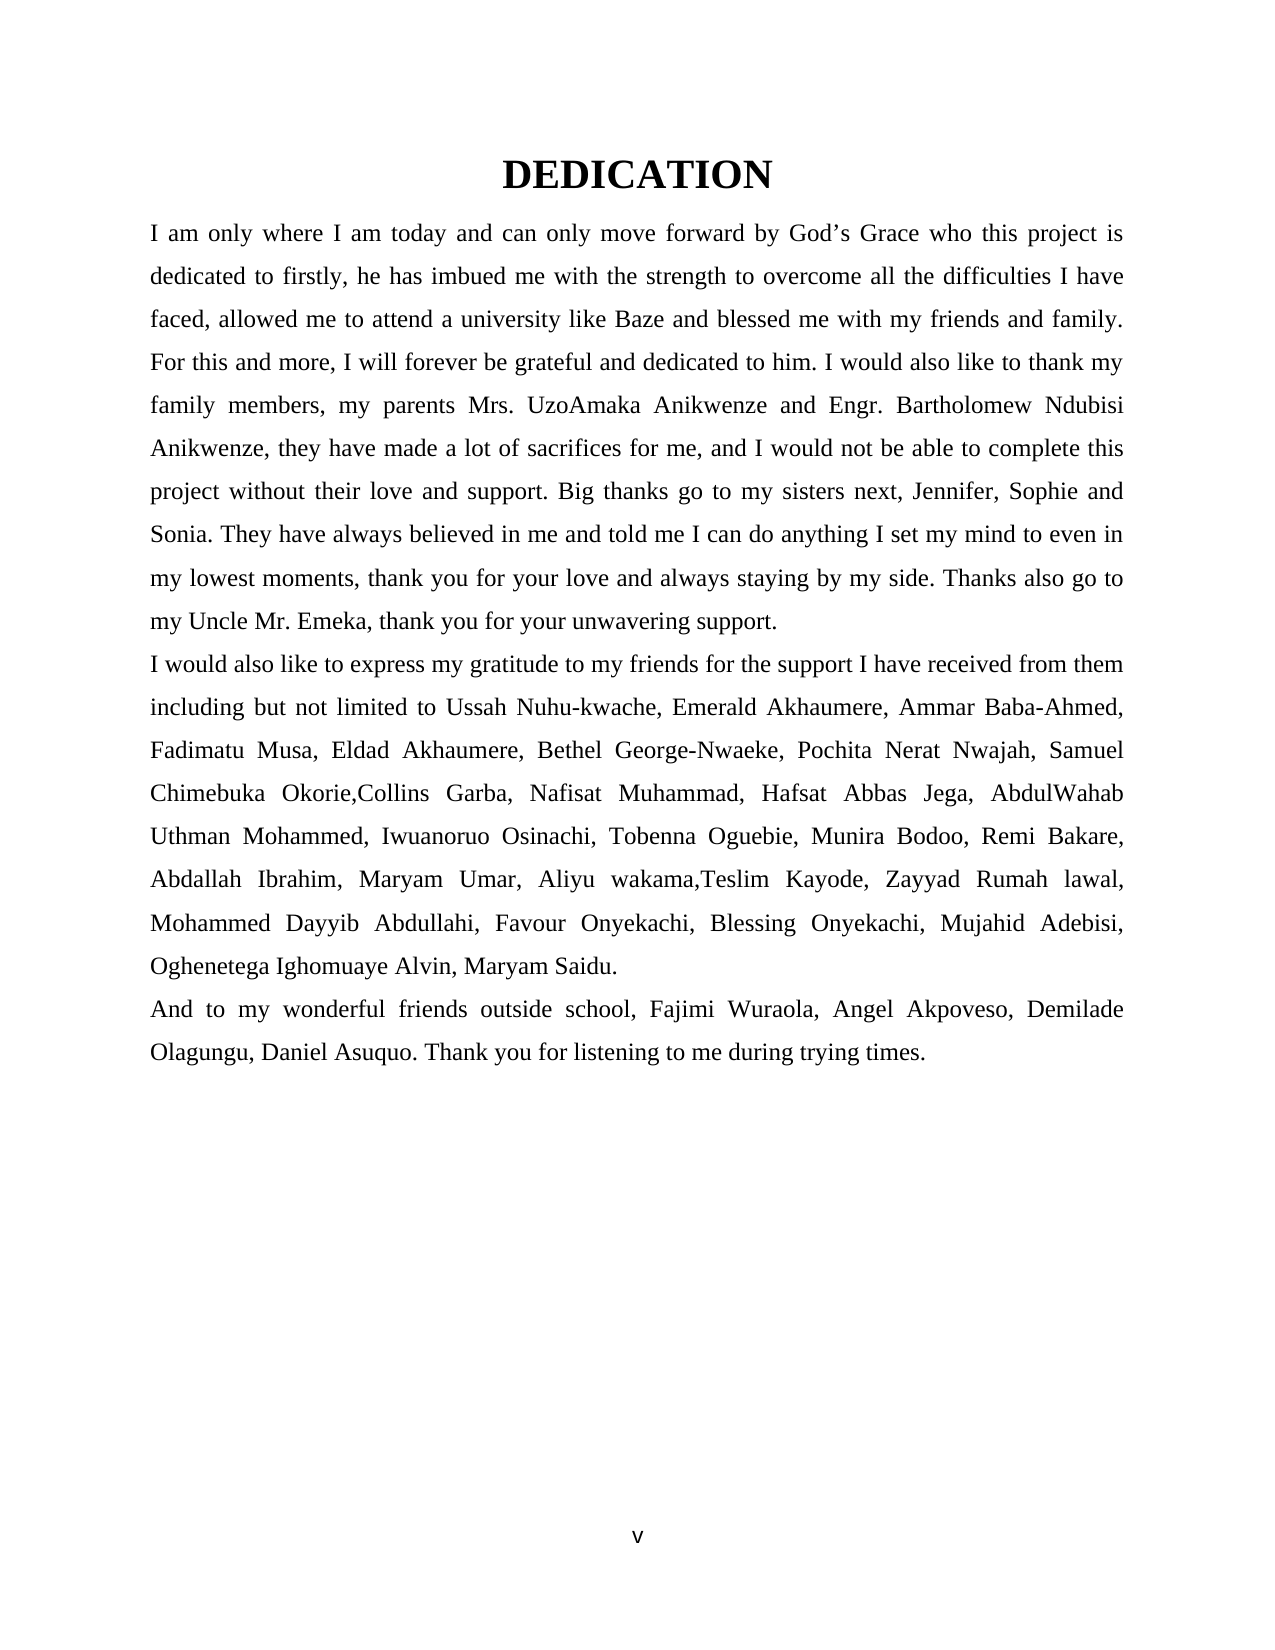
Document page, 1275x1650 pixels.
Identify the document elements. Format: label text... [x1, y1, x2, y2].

text And to my wonderful friends outside school, Fajimi Wuraola, Angel Akpoveso, Demilade Olagungu, Daniel Asuquo. Thank you for listening to me during trying times. [150, 994, 1125, 1066]
subtitle DEDICATION [150, 150, 1125, 198]
text I am only where I am today and can only move forward by God’s Grace who this project is dedicated to firstly, he has imbued me with the strength to overcome all the difficulties I have faced, allowed me to attend a university like Baze and blessed me with my friends and family. For this and more, I will forever be grateful and dedicated to him. I would also like to thank my family members, my parents Mrs. UzoAmaka Anikwenze and Engr. Bartholomew Ndubisi Anikwenze, they have made a lot of sacrifices for me, and I would not be able to complete this project without their love and support. Big thanks go to my sisters next, Jennifer, Sophie and Sonia. They have always believed in me and told me I can do anything I set my mind to even in my lowest moments, thank you for your love and always staying by my side. Thanks also go to my Uncle Mr. Emeka, thank you for your unwavering support. [150, 218, 1125, 634]
text I would also like to express my gratitude to my friends for the support I have received from them including but not limited to Ussah Nuhu-kwache, Emerald Akhaumere, Ammar Baba-Ahmed, Fadimatu Musa, Eldad Akhaumere, Bethel George-Nwaeke, Pochita Nerat Nwajah, Samuel Chimebuka Okorie,Collins Garba, Nafisat Muhammad, Hafsat Abbas Jega, AbdulWahab Uthman Mohammed, Iwuanoruo Osinachi, Tobenna Oguebie, Munira Bodoo, Remi Bakare, Abdallah Ibrahim, Maryam Umar, Aliyu wakama,Teslim Kayode, Zayyad Rumah lawal, Mohammed Dayyib Abdullahi, Favour Onyekachi, Blessing Onyekachi, Mujahid Adebisi, Oghenetega Ighomuaye Alvin, Maryam Saidu. [150, 649, 1125, 979]
